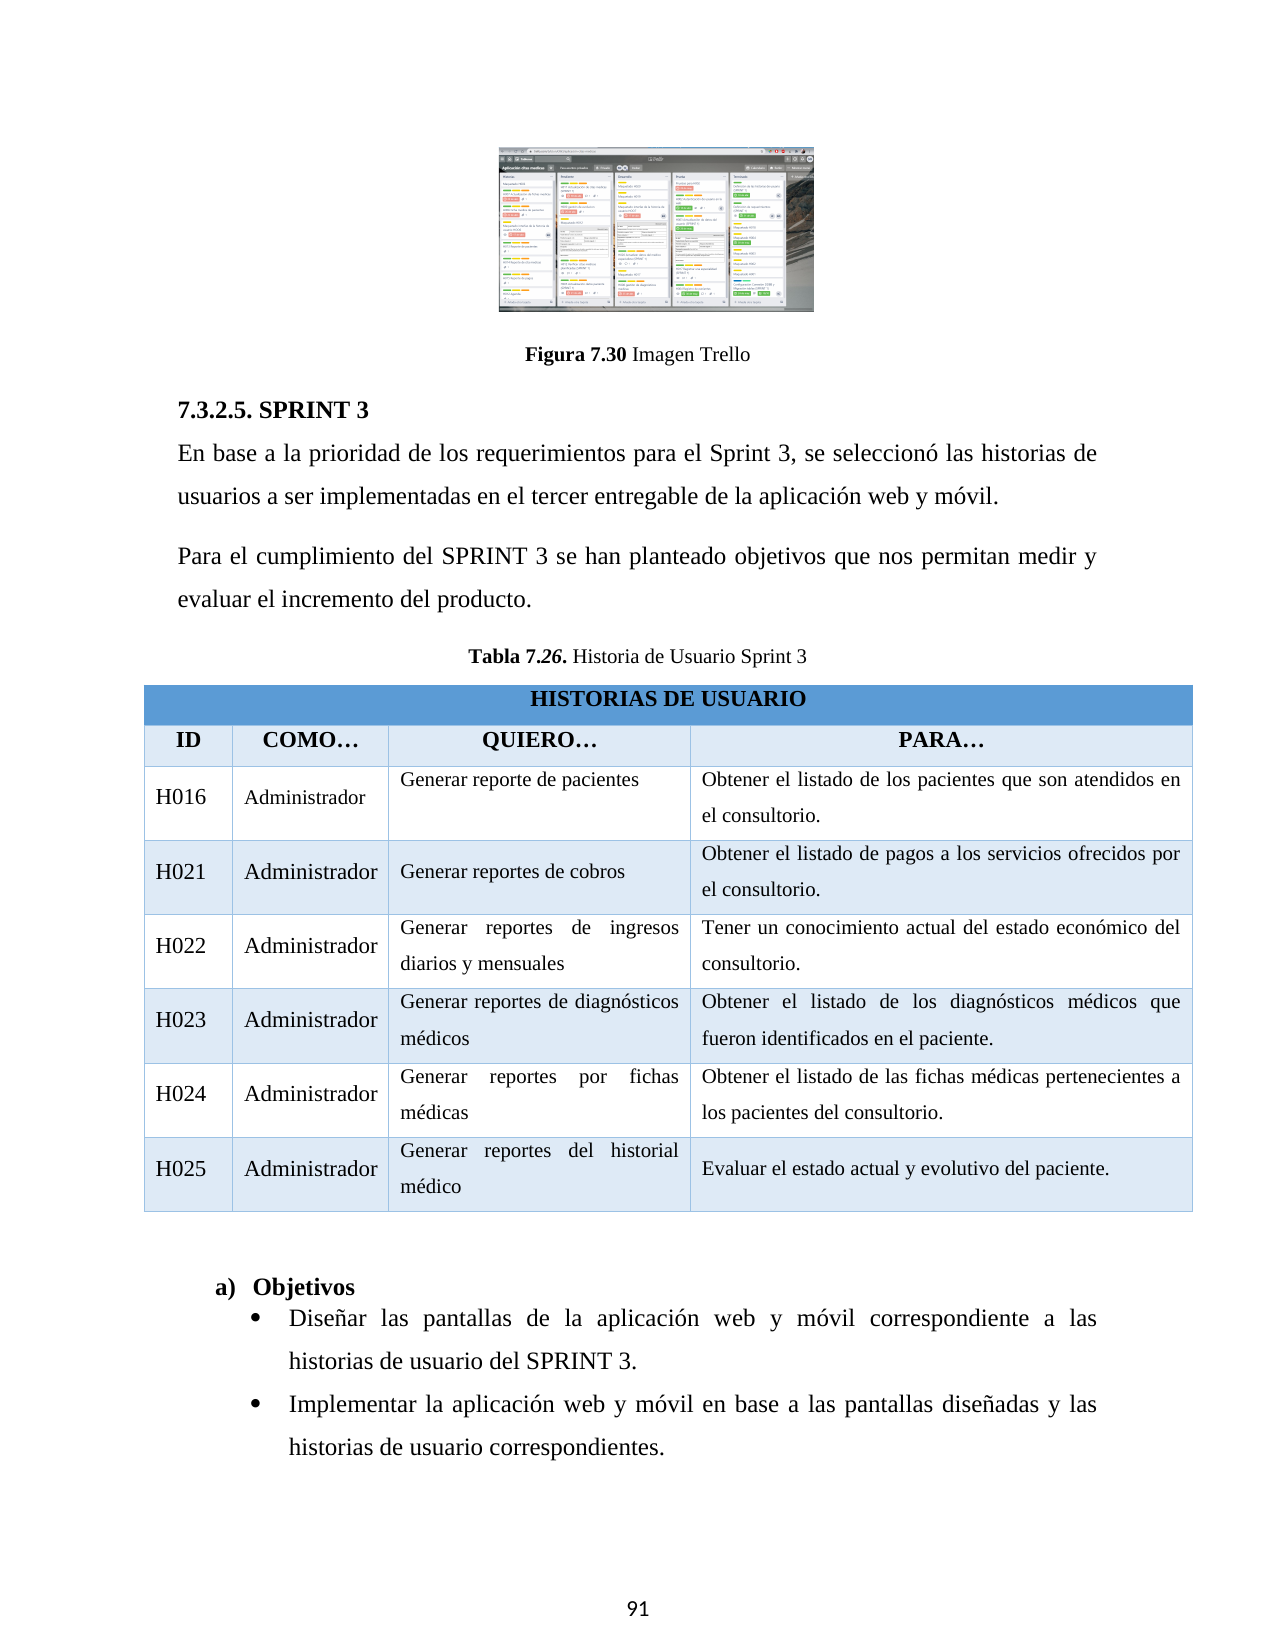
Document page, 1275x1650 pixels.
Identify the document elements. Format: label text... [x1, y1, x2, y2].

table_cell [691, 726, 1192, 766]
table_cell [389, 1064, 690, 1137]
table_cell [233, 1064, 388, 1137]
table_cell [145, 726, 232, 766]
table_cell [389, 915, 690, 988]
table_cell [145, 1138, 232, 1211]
list Objetivos [215, 1272, 1098, 1301]
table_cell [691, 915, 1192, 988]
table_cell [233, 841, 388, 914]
text En base a la prioridad de los requerimientos para el Sprint 3, se seleccionó las historias de usuarios a ser implementadas en el tercer entregable de la aplicación web y móvil. [177, 438, 1098, 510]
text Figura 7.30 Imagen Trello [177, 342, 1098, 366]
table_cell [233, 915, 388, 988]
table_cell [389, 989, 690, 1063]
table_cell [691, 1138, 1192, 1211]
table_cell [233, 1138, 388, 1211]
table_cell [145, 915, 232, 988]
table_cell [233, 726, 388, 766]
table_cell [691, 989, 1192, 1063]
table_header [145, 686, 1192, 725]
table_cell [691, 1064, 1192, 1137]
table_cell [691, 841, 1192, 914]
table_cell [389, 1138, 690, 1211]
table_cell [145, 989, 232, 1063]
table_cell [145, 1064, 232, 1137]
list Implementar la aplicación web y móvil en base a las pantallas diseñadas y las historias de usuario correspondientes. [251, 1389, 1098, 1461]
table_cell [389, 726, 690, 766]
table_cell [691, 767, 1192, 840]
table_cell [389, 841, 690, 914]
text Para el cumplimiento del SPRINT 3 se han planteado objetivos que nos permitan medir y evaluar el incremento del producto. [177, 541, 1098, 613]
picture [498, 147, 814, 312]
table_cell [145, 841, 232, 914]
text Tabla 7.26. Historia de Usuario Sprint 3 [177, 644, 1098, 668]
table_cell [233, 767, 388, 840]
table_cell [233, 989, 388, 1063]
list Diseñar las pantallas de la aplicación web y móvil correspondiente a las historias de usuario del SPRINT 3. [251, 1303, 1098, 1375]
subtitle 7.3.2.5. SPRINT 3 [177, 395, 1098, 423]
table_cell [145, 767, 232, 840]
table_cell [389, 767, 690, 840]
